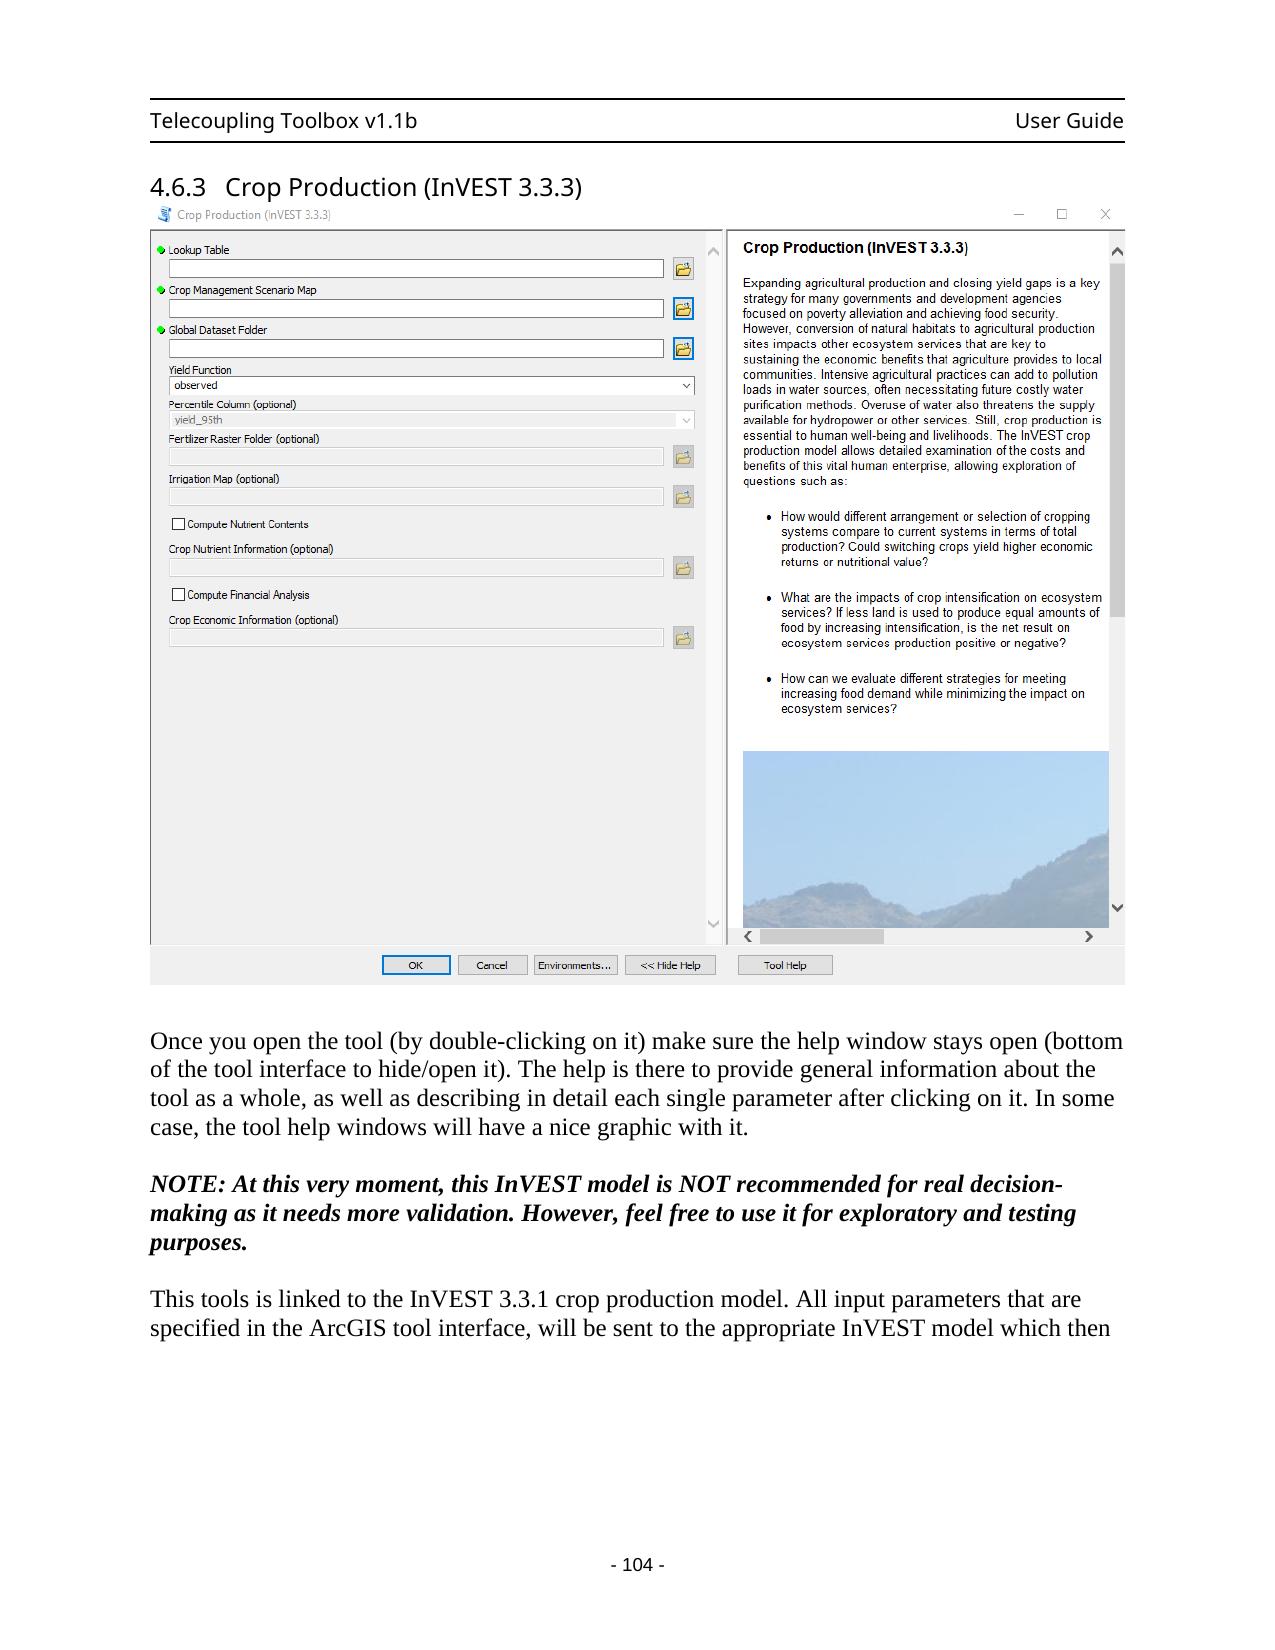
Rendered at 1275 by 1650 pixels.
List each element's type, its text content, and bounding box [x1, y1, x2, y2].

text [150, 1284, 1125, 1342]
text Once you open the tool (by double-clicking on it) make sure the help window stays open (bottom of the tool interface to hide/open it). The help is there to provide general information about the tool as a whole, as well as describing in detail each single parameter after clicking on it. In some case, the tool help windows will have a nice graphic with it. [150, 1026, 1125, 1141]
text NOTE: At this very moment, this InVEST model is NOT recommended for real decision-making as it needs more validation. However, feel free to use it for exploratory and testing purposes. [150, 1169, 1125, 1256]
picture [150, 203, 1125, 985]
subtitle Crop Production (InVEST 3.3.3) [150, 169, 1125, 203]
